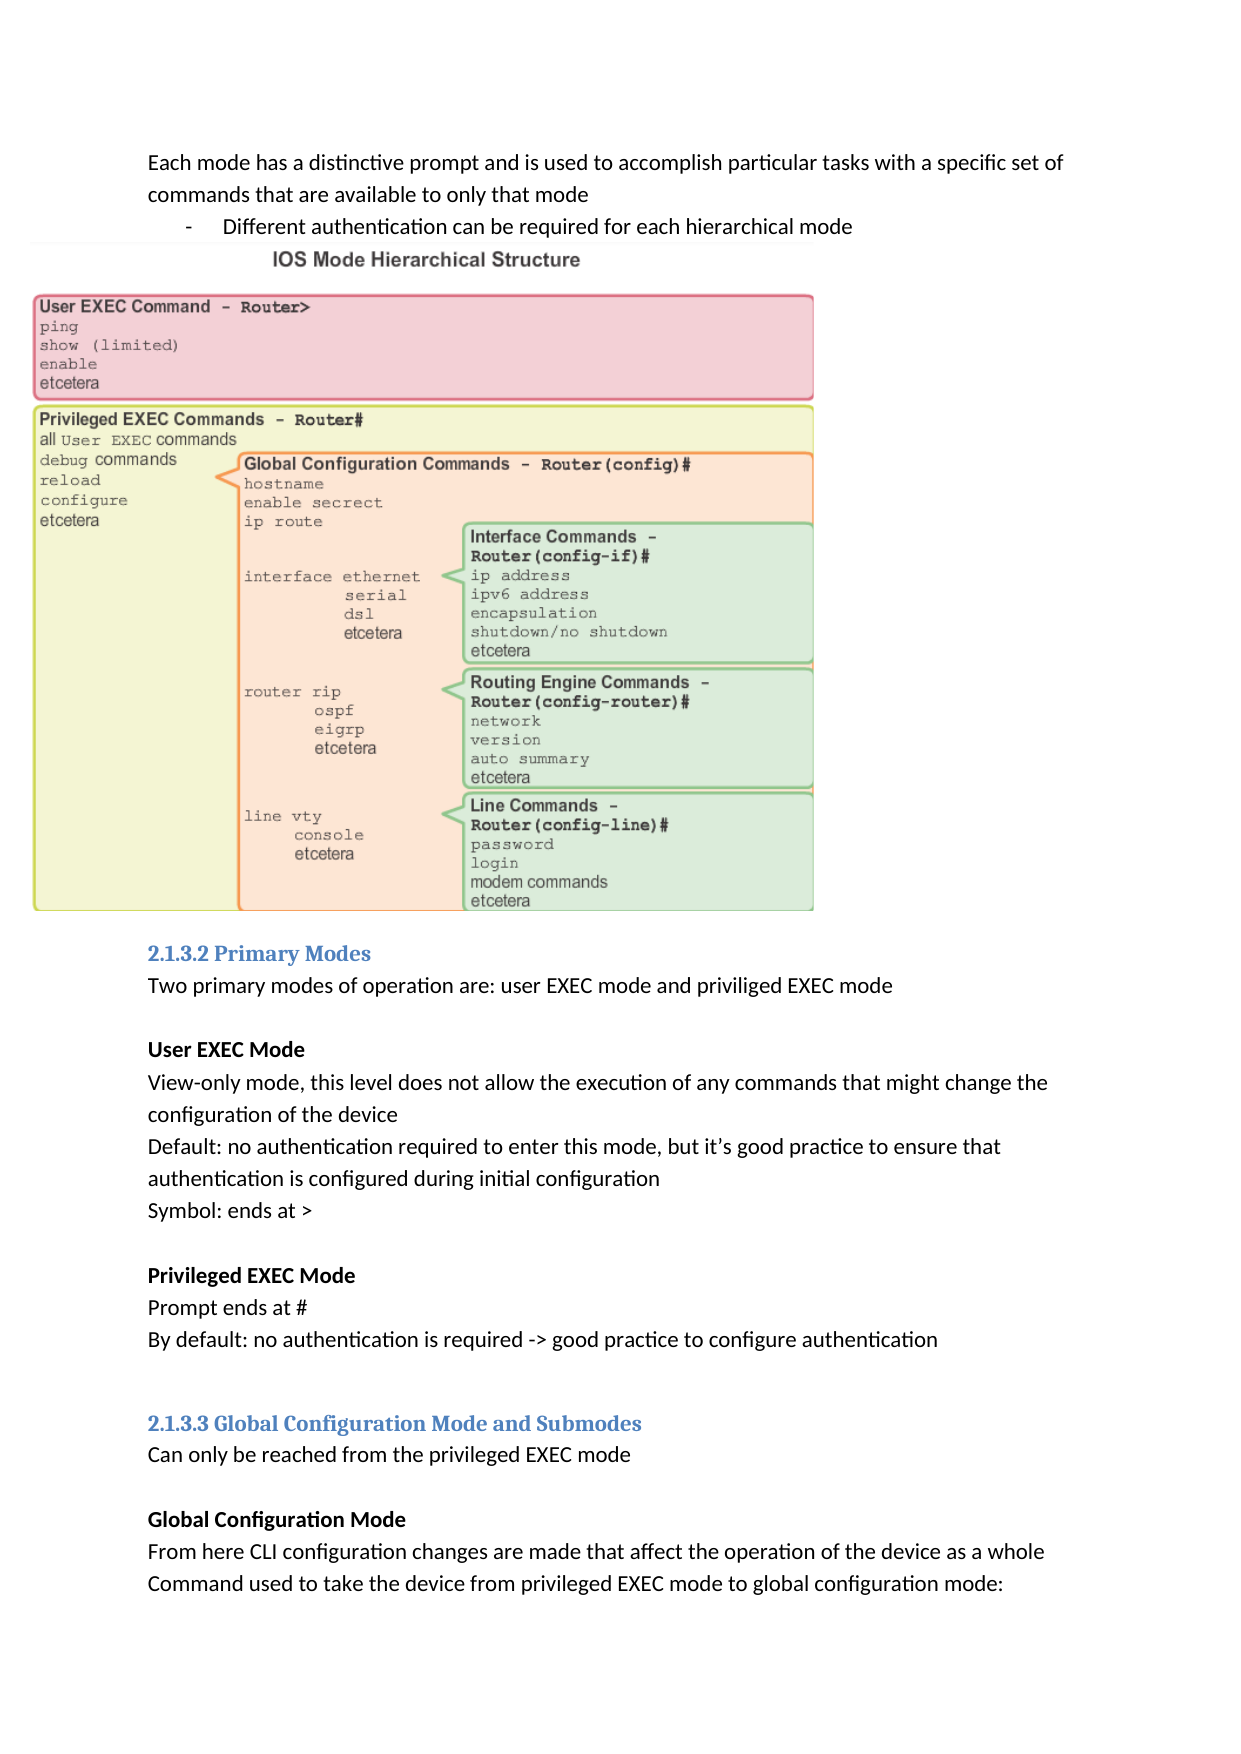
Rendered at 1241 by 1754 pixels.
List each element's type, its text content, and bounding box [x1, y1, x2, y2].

subtitle 2.1.3.2 Primary Modes [148, 941, 1093, 967]
subtitle 2.1.3.3 Global Configuration Mode and Submodes [148, 1410, 1093, 1437]
text Each mode has a distinctive prompt and is used to accomplish particular tasks with a specific set of commands that are available to only that mode [148, 148, 1093, 208]
text By default: no authentication is required -> good practice to configure authentication [148, 1325, 1093, 1353]
text From here CLI configuration changes are made that affect the operation of the device as a whole [148, 1537, 1093, 1565]
text Default: no authentication required to enter this mode, but it’s good practice to ensure that authentication is configured during initial configuration [148, 1132, 1093, 1192]
text View-only mode, this level does not allow the execution of any commands that might change the configuration of the device [148, 1068, 1093, 1128]
text Privileged EXEC Mode [148, 1261, 1093, 1289]
text Symbol: ends at > [148, 1196, 1093, 1224]
list Different authentication can be required for each hierarchical mode [185, 212, 1093, 240]
text User EXEC Mode [148, 1036, 1093, 1063]
text Can only be reached from the privileged EXEC mode [148, 1441, 1093, 1469]
text Command used to take the device from privileged EXEC mode to global configuration mode: [148, 1569, 1093, 1597]
picture [30, 242, 814, 911]
text Global Configuration Mode [148, 1505, 1093, 1533]
text Prompt ends at # [148, 1293, 1093, 1321]
text Two primary modes of operation are: user EXEC mode and priviliged EXEC mode [148, 971, 1093, 999]
